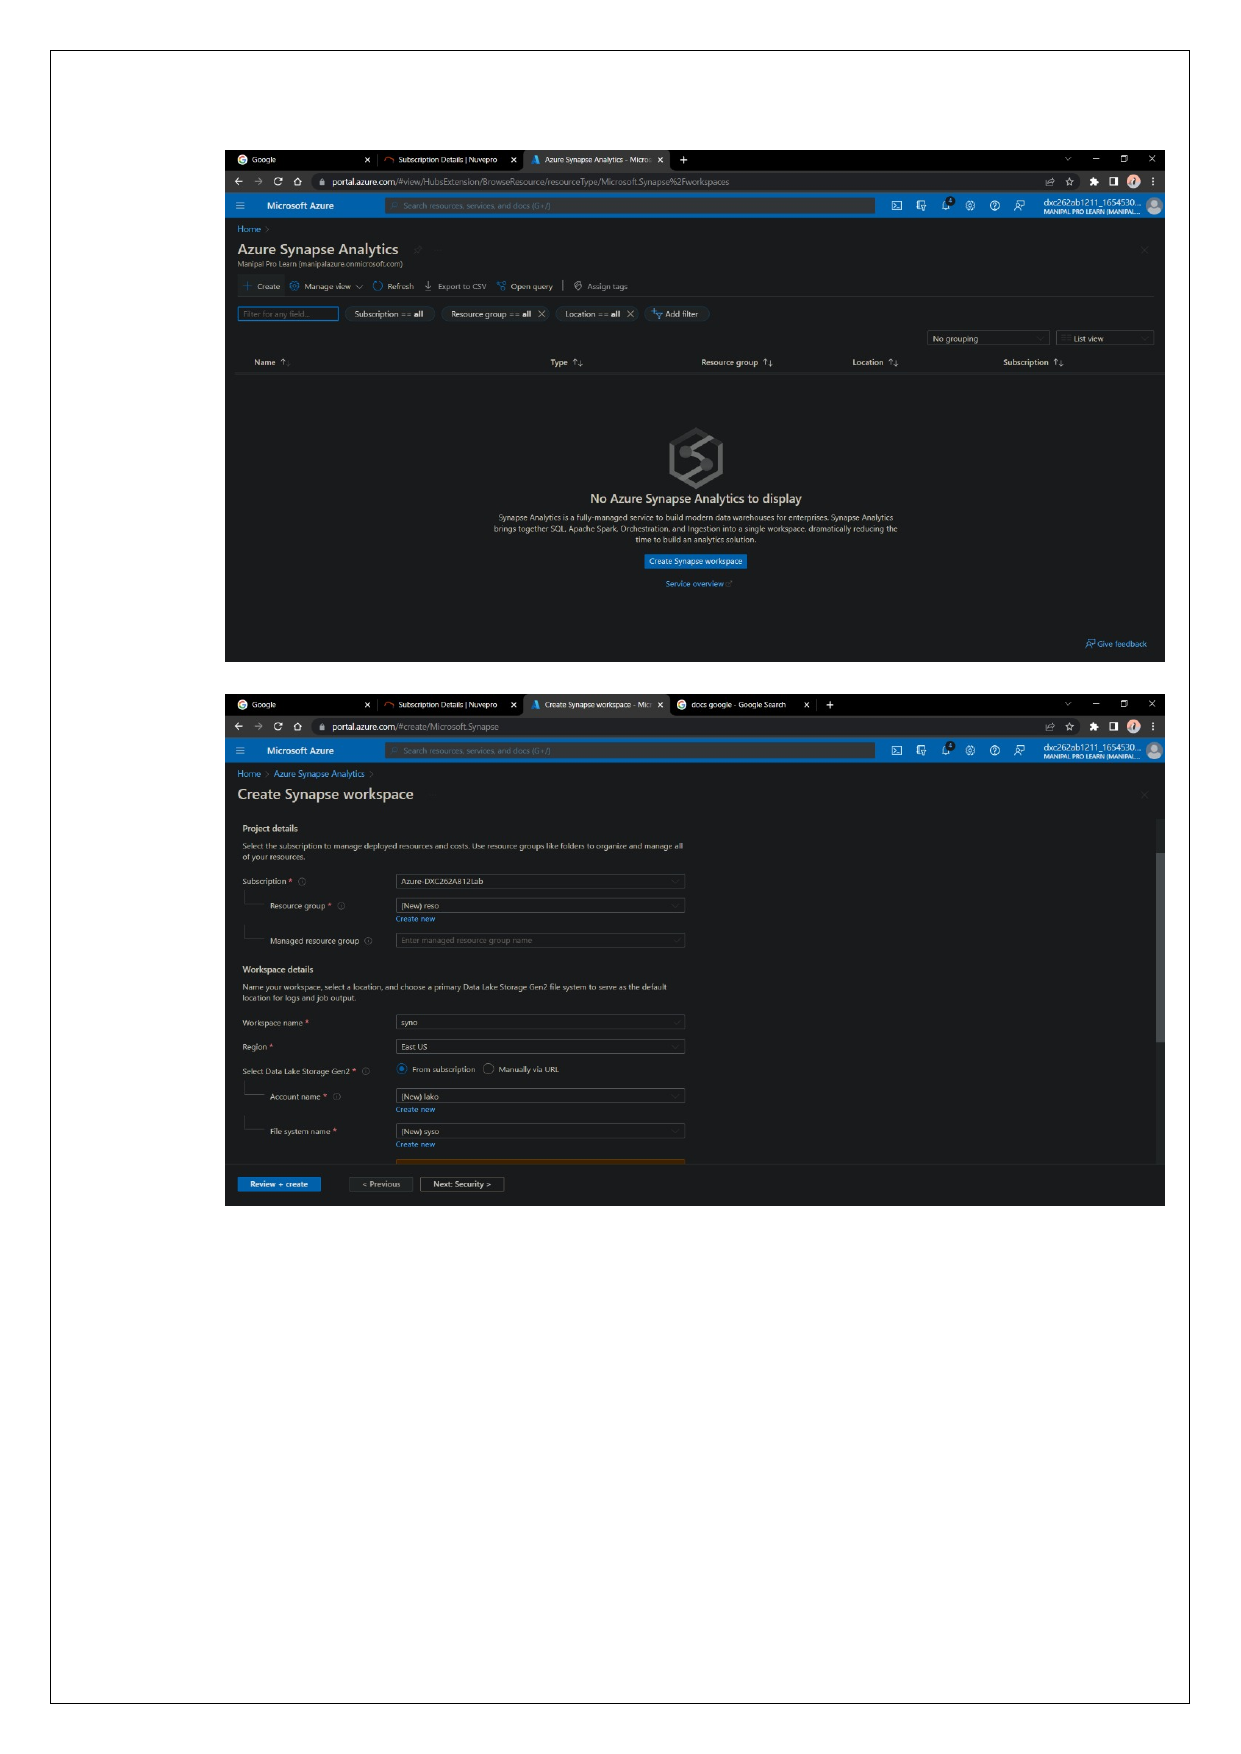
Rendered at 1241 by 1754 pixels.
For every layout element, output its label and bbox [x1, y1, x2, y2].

picture [225, 694, 1165, 1206]
picture [225, 150, 1165, 662]
